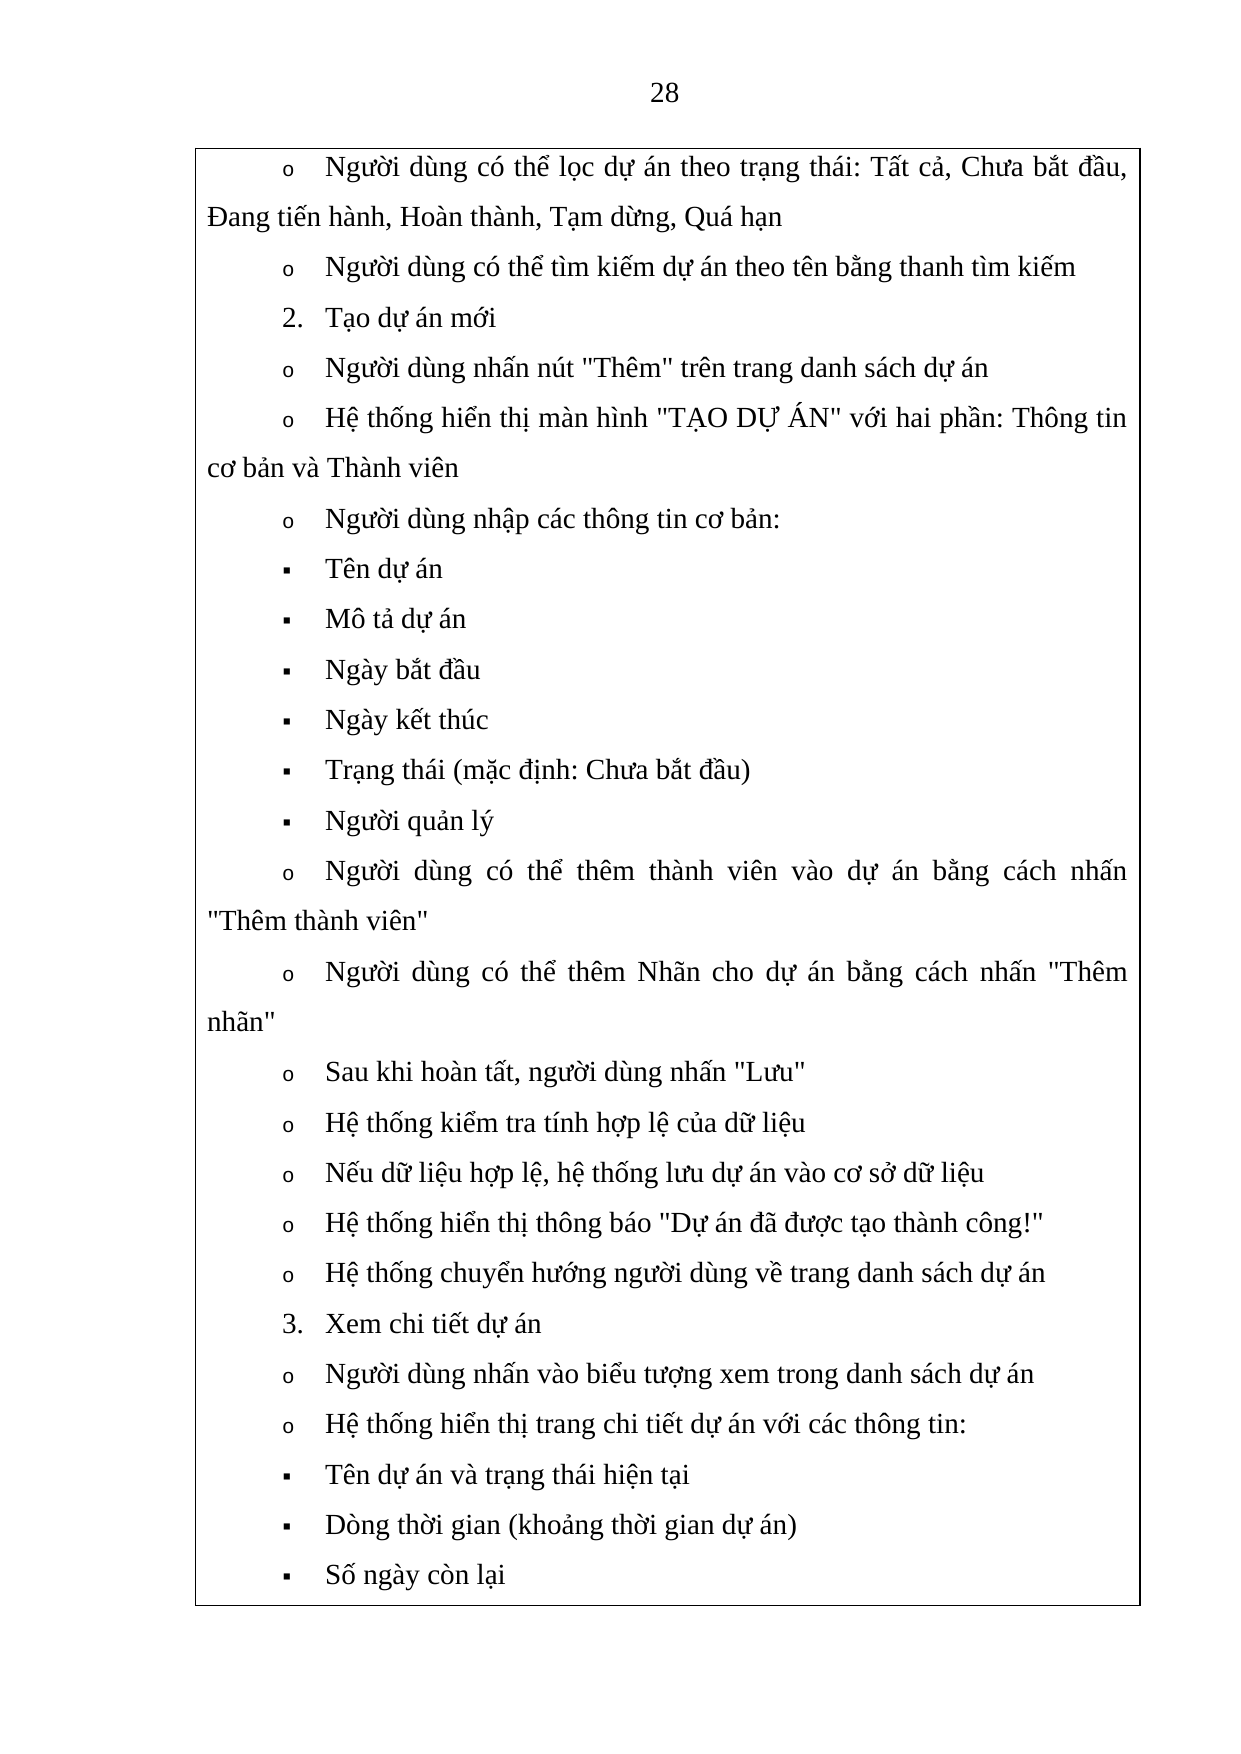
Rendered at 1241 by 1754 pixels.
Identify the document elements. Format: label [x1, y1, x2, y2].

table_header [196, 149, 1139, 1605]
